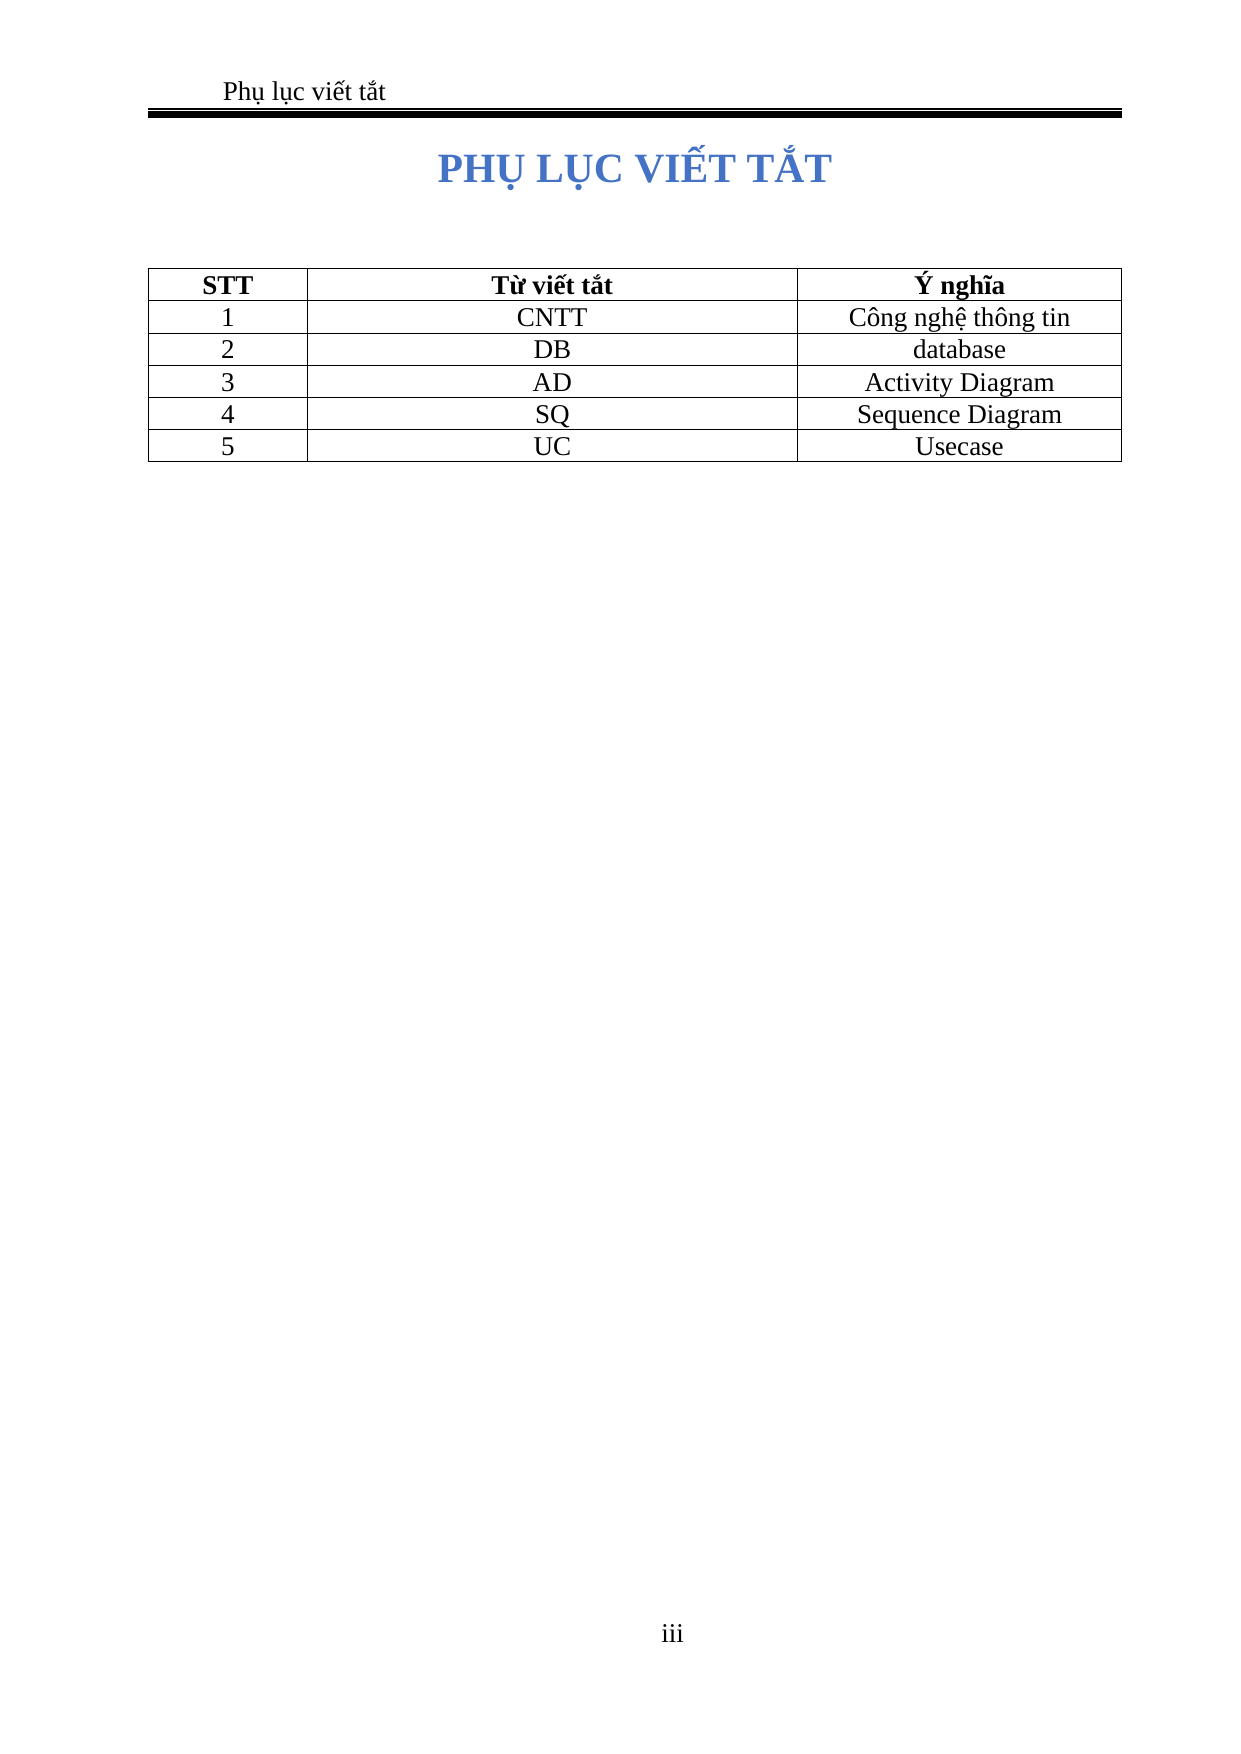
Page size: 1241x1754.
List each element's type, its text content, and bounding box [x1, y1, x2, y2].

table_cell UC [308, 430, 797, 461]
table_cell Sequence Diagram [798, 398, 1121, 429]
table_cell 5 [149, 430, 307, 461]
table_cell 4 [149, 398, 307, 429]
table_cell SQ [308, 398, 797, 429]
table_cell Usecase [798, 430, 1121, 461]
table_cell database [798, 334, 1121, 365]
table_header STT [149, 269, 307, 300]
table_cell 2 [149, 334, 307, 365]
table_cell CNTT [308, 301, 797, 332]
title Phụ lục viết tắt [148, 143, 1122, 191]
table_cell AD [308, 366, 797, 397]
table_cell Công nghệ thông tin [798, 301, 1121, 332]
table_cell 3 [149, 366, 307, 397]
table_cell Activity Diagram [798, 366, 1121, 397]
table_header Từ viết tắt [308, 269, 797, 300]
table_header Ý nghĩa [798, 269, 1121, 300]
table_cell DB [308, 334, 797, 365]
table_cell 1 [149, 301, 307, 332]
